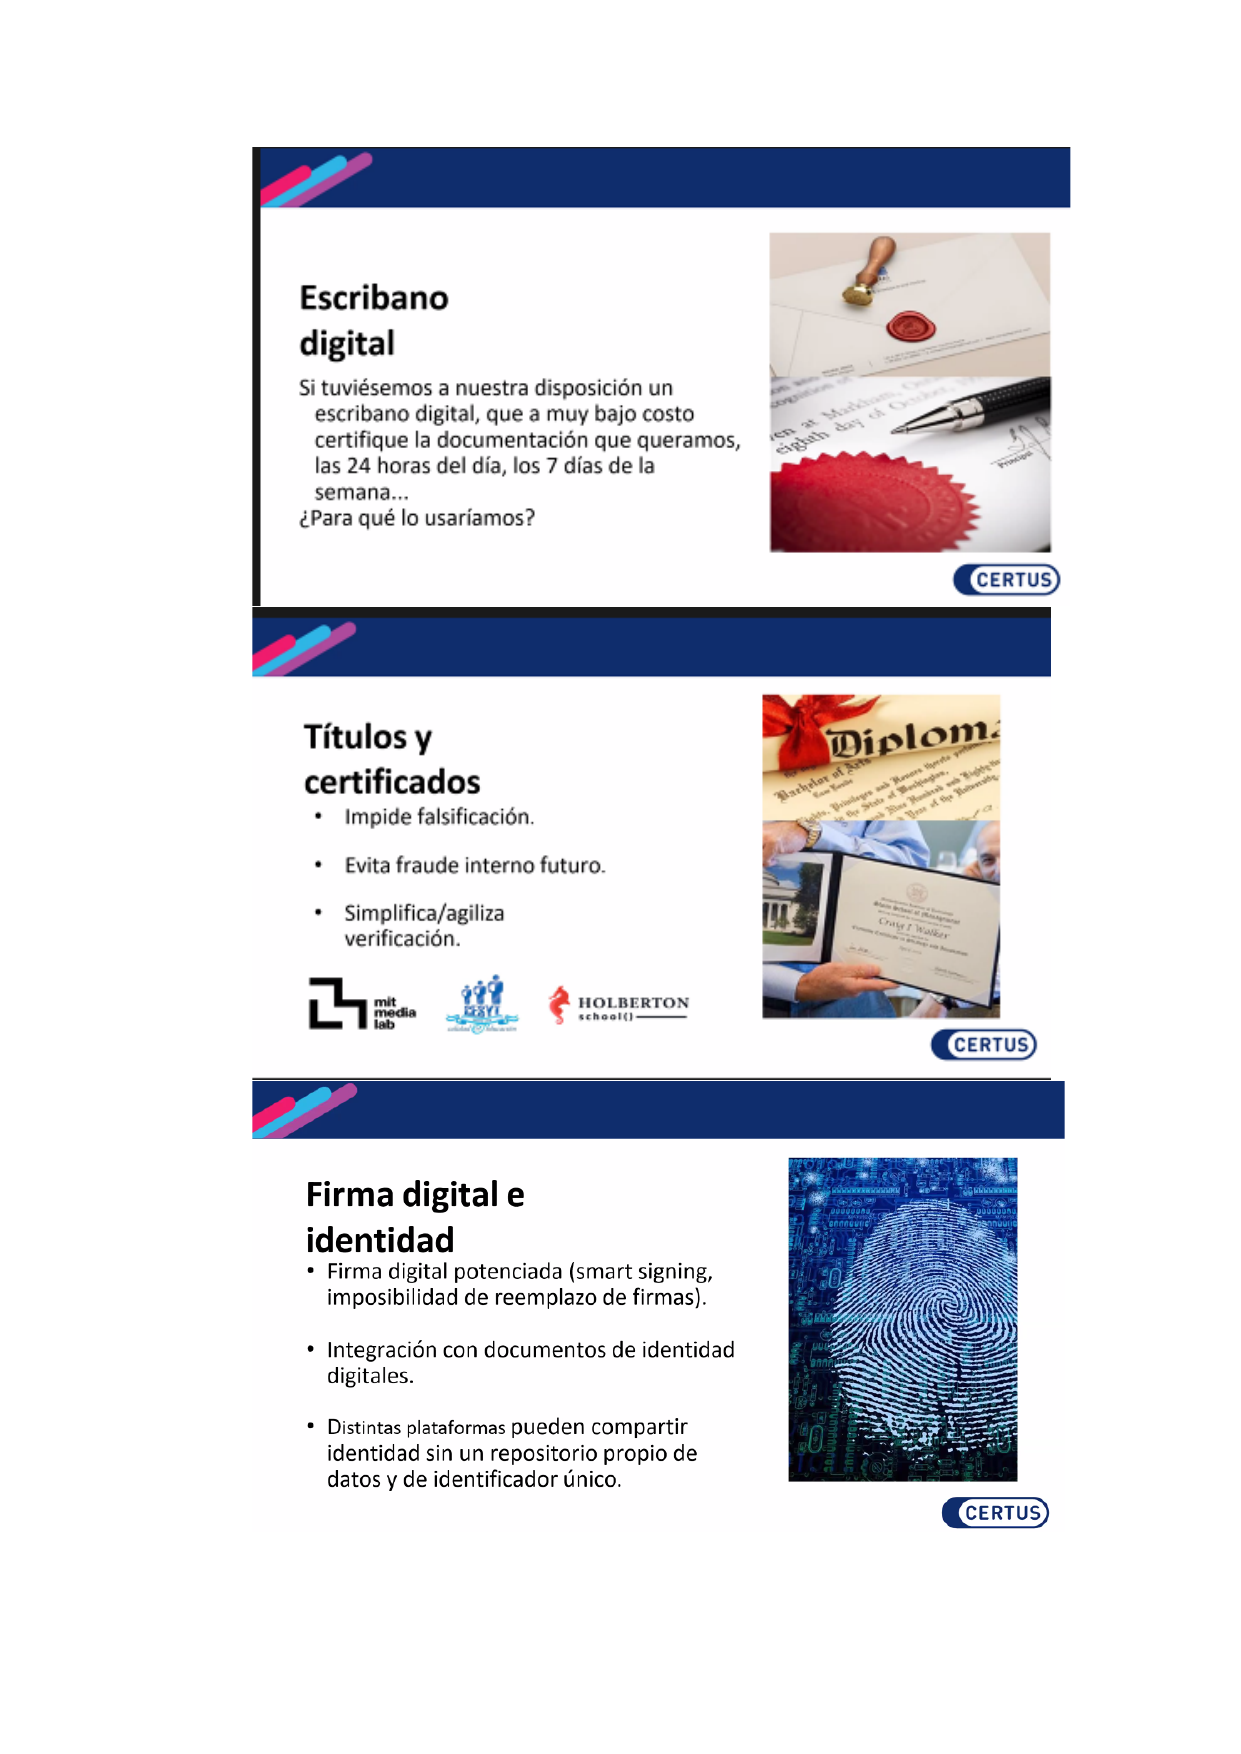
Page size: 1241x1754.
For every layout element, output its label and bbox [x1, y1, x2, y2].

picture [252, 147, 1071, 606]
picture [252, 607, 1051, 1080]
picture [252, 1081, 1065, 1532]
